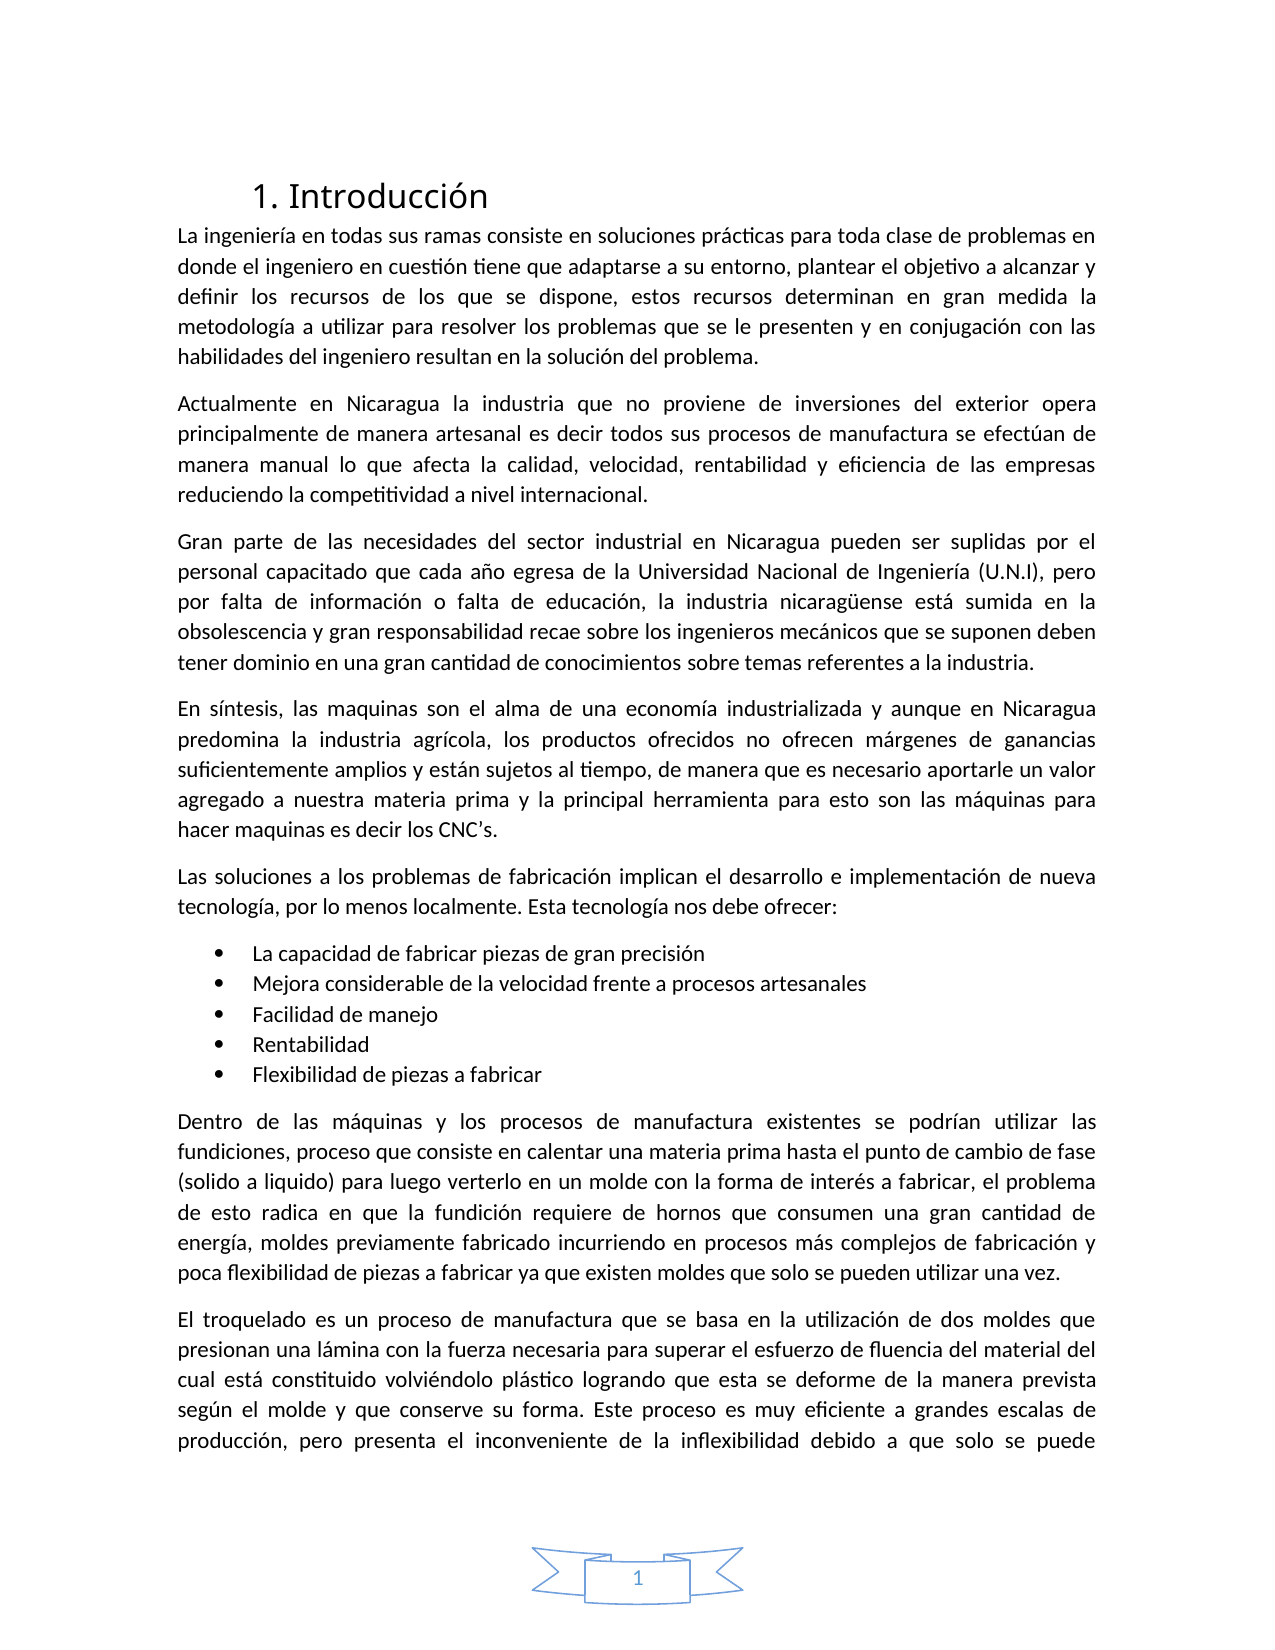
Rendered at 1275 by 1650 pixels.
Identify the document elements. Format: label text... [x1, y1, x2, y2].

list La capacidad de fabricar piezas de gran precisión [215, 939, 1098, 967]
text Las soluciones a los problemas de fabricación implican el desarrollo e implementación de nueva tecnología, por lo menos localmente. Esta tecnología nos debe ofrecer: [177, 862, 1098, 920]
list Rentabilidad [215, 1030, 1098, 1058]
list Facilidad de manejo [215, 1000, 1098, 1028]
list Flexibilidad de piezas a fabricar [215, 1060, 1098, 1088]
text Dentro de las máquinas y los procesos de manufactura existentes se podrían utilizar las fundiciones, proceso que consiste en calentar una materia prima hasta el punto de cambio de fase (solido a liquido) para luego verterlo en un molde con la forma de interés a fabricar, el problema de esto radica en que la fundición requiere de hornos que consumen una gran cantidad de energía, moldes previamente fabricado incurriendo en procesos más complejos de fabricación y poca flexibilidad de piezas a fabricar ya que existen moldes que solo se pueden utilizar una vez. [177, 1107, 1098, 1286]
text Actualmente en Nicaragua la industria que no proviene de inversiones del exterior opera principalmente de manera artesanal es decir todos sus procesos de manufactura se efectúan de manera manual lo que afecta la calidad, velocidad, rentabilidad y eficiencia de las empresas reduciendo la competitividad a nivel internacional. [177, 389, 1098, 508]
list Mejora considerable de la velocidad frente a procesos artesanales [215, 969, 1098, 997]
text La ingeniería en todas sus ramas consiste en soluciones prácticas para toda clase de problemas en donde el ingeniero en cuestión tiene que adaptarse a su entorno, plantear el objetivo a alcanzar y definir los recursos de los que se dispone, estos recursos determinan en gran medida la metodología a utilizar para resolver los problemas que se le presenten y en conjugación con las habilidades del ingeniero resultan en la solución del problema. [177, 222, 1098, 370]
text Gran parte de las necesidades del sector industrial en Nicaragua pueden ser suplidas por el personal capacitado que cada año egresa de la Universidad Nacional de Ingeniería (U.N.I), pero por falta de información o falta de educación, la industria nicaragüense está sumida en la obsolescencia y gran responsabilidad recae sobre los ingenieros mecánicos que se suponen deben tener dominio en una gran cantidad de conocimientos sobre temas referentes a la industria. [177, 527, 1098, 676]
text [177, 1305, 1098, 1454]
text En síntesis, las maquinas son el alma de una economía industrializada y aunque en Nicaragua predomina la industria agrícola, los productos ofrecidos no ofrecen márgenes de ganancias suficientemente amplios y están sujetos al tiempo, de manera que es necesario aportarle un valor agregado a nuestra materia prima y la principal herramienta para esto son las máquinas para hacer maquinas es decir los CNC’s. [177, 694, 1098, 843]
subtitle Introducción [251, 173, 1098, 218]
